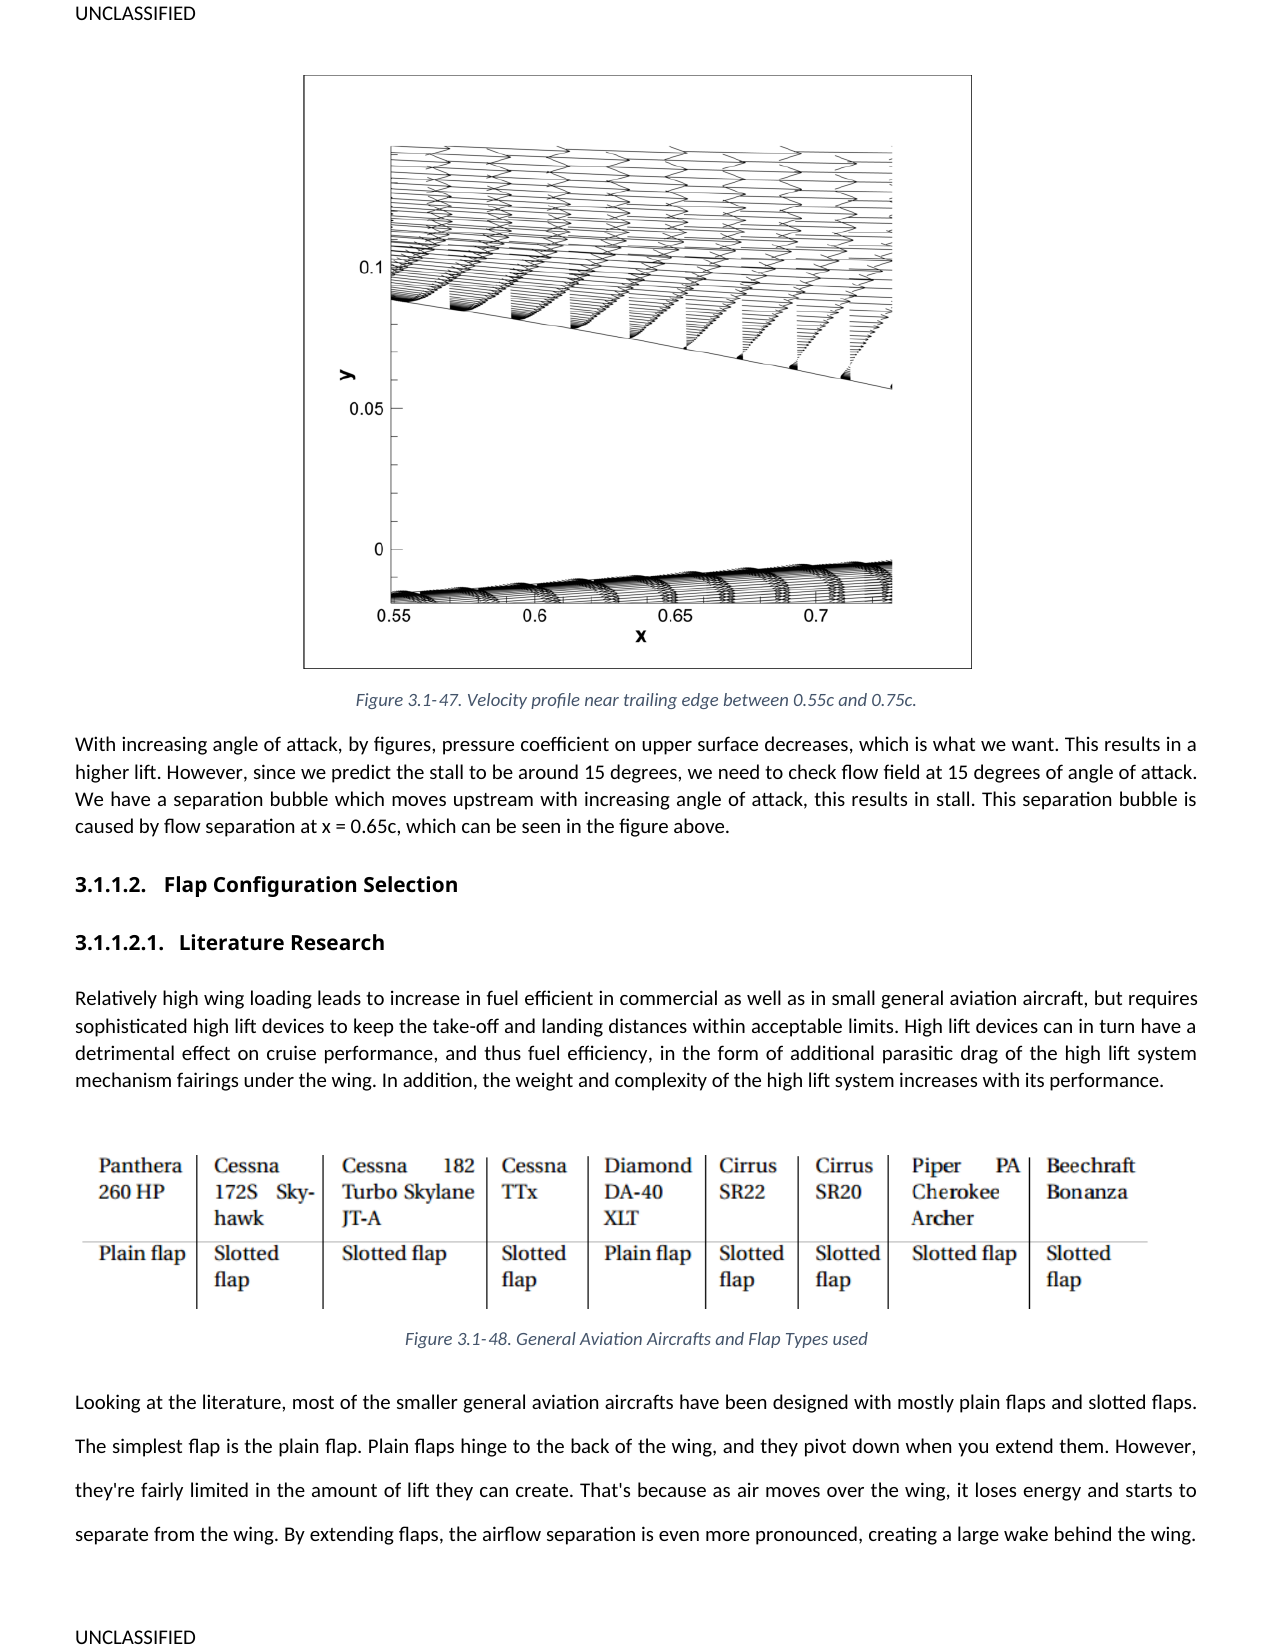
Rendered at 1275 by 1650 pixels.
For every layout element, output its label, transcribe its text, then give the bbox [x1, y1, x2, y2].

picture [75, 1155, 1154, 1309]
text Figure 3.1-47. Velocity profile near trailing edge between 0.55c and 0.75c. [75, 688, 1200, 711]
picture [303, 75, 972, 669]
text With increasing angle of attack, by figures, pressure coefficient on upper surface decreases, which is what we want. This results in a higher lift. However, since we predict the stall to be around 15 degrees, we need to check flow field at 15 degrees of angle of attack. We have a separation bubble which moves upstream with increasing angle of attack, this results in stall. This separation bubble is caused by flow separation at x = 0.65c, which can be seen in the figure above. [75, 731, 1200, 839]
text Figure 3.1-48. General Aviation Aircrafts and Flap Types used [75, 1327, 1200, 1350]
subtitle Flap Configuration Selection [75, 870, 1200, 899]
text Relatively high wing loading leads to increase in fuel efficient in commercial as well as in small general aviation aircraft, but requires sophisticated high lift devices to keep the take-off and landing distances within acceptable limits. High lift devices can in turn have a detrimental effect on cruise performance, and thus fuel efficiency, in the form of additional parasitic drag of the high lift system mechanism fairings under the wing. In addition, the weight and complexity of the high lift system increases with its performance. [75, 985, 1200, 1093]
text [75, 1371, 1200, 1546]
subtitle Literature Research [75, 928, 1200, 956]
